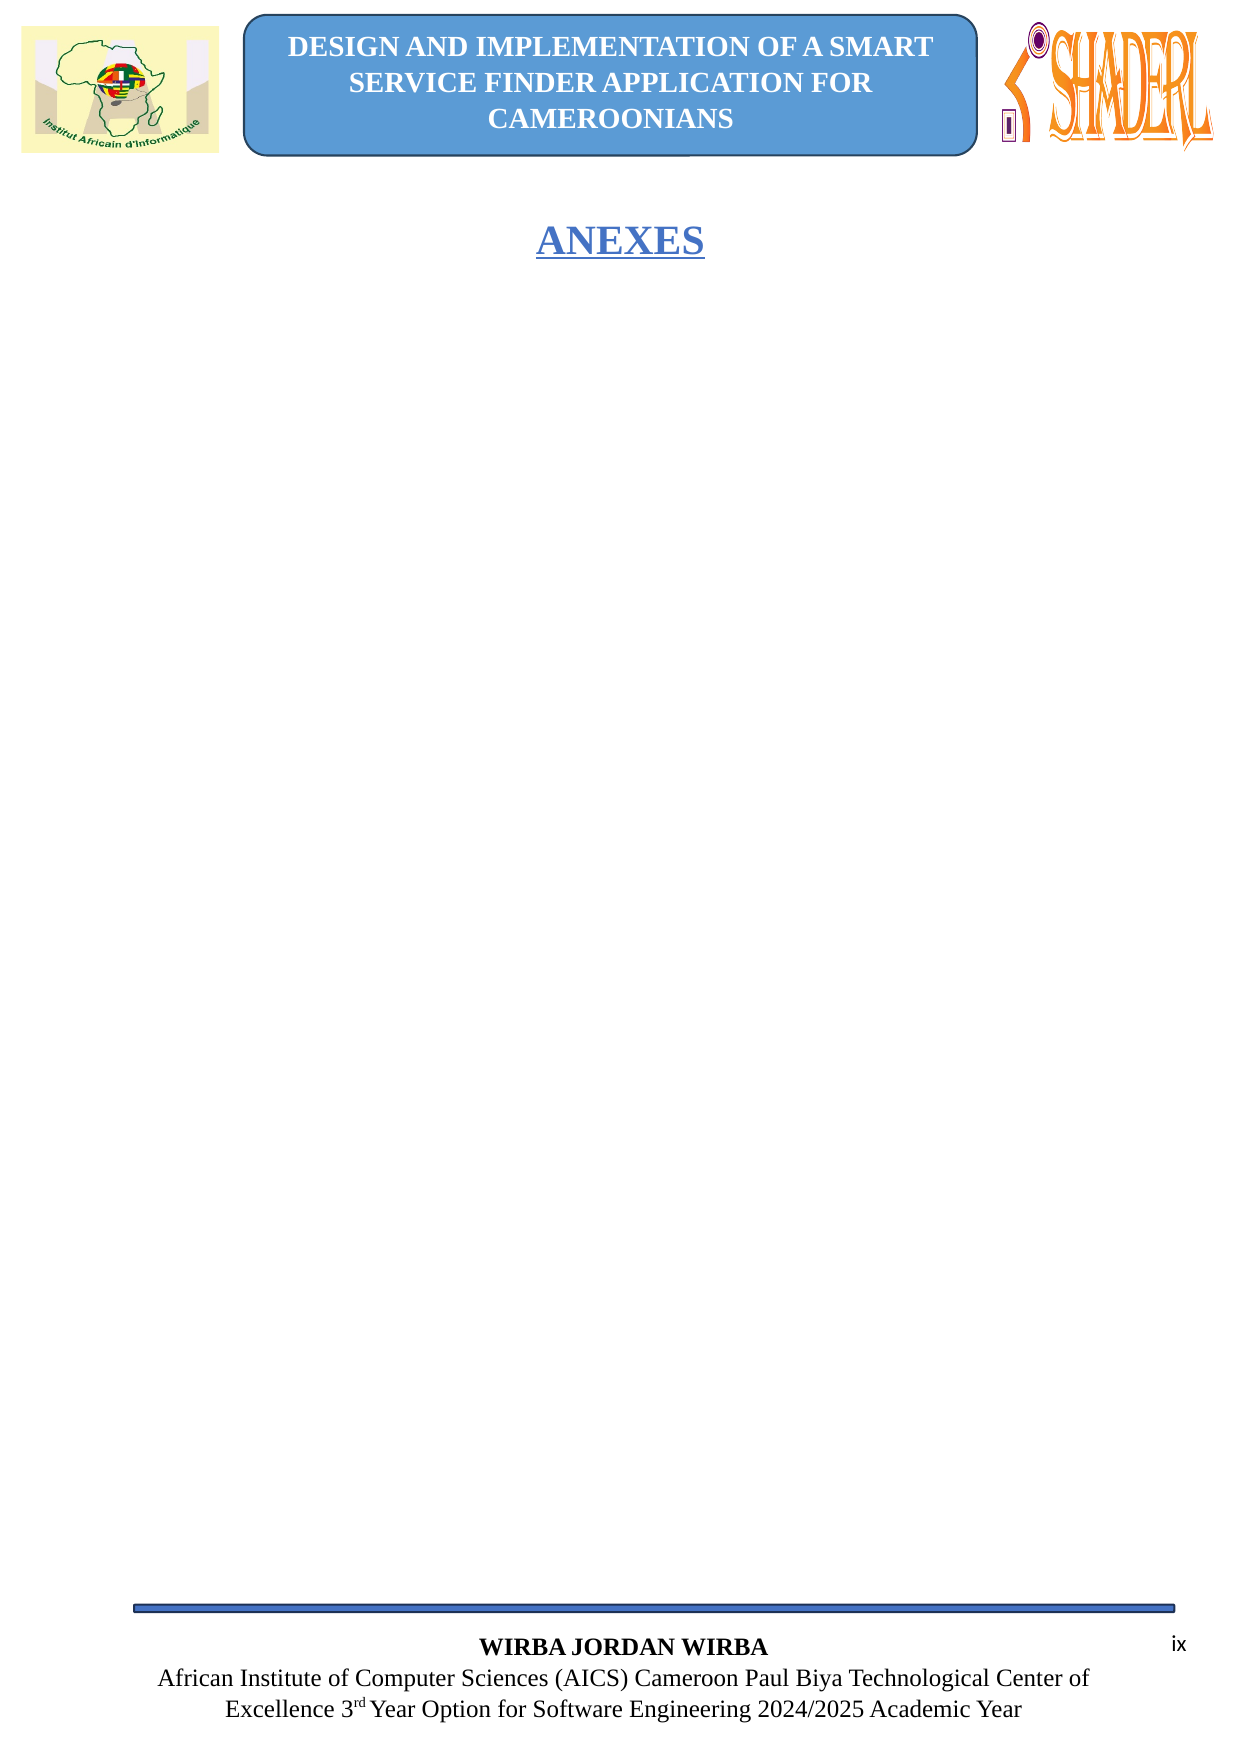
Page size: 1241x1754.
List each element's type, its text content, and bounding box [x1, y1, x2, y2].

picture [1002, 22, 1214, 152]
picture [21, 26, 220, 153]
subtitle ANEXES [148, 215, 1093, 263]
